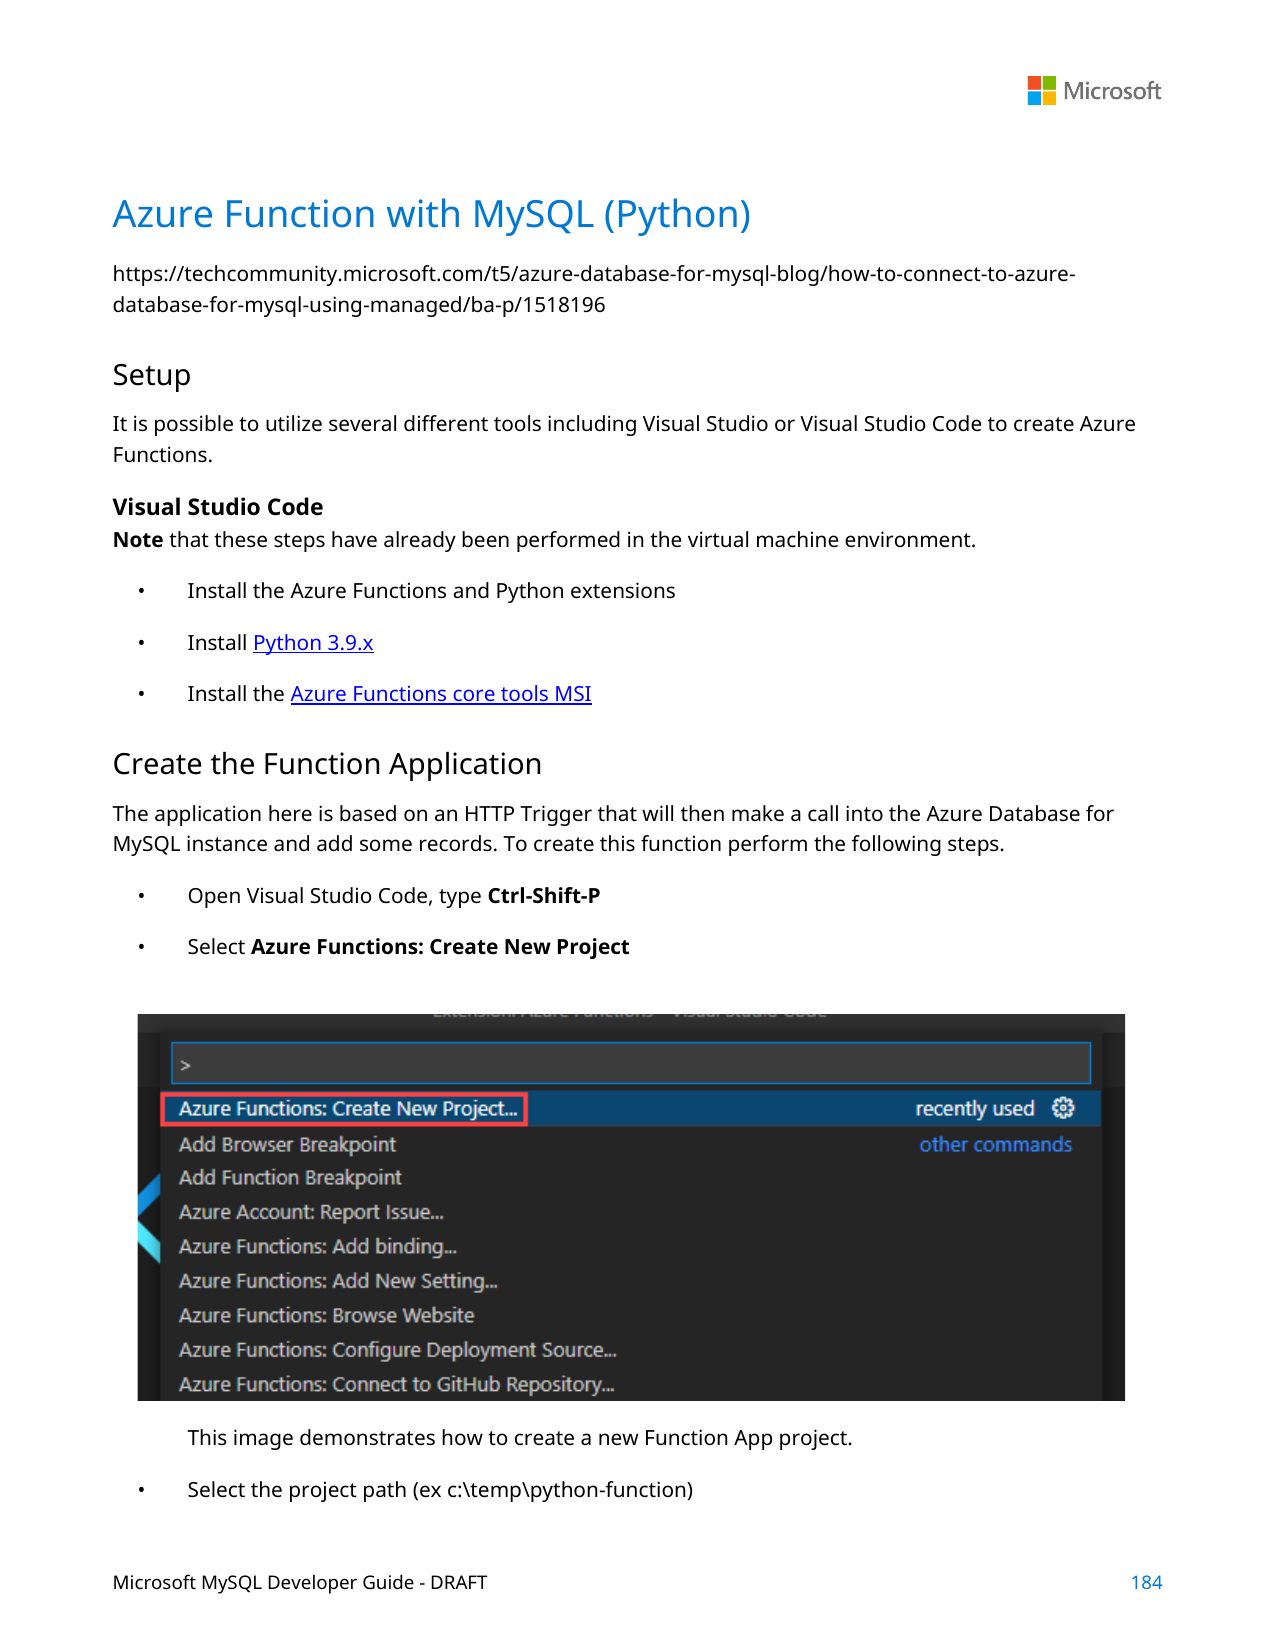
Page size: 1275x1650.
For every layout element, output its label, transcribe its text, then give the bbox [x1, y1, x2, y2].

list Select Azure Functions: Create New Project [137, 932, 1162, 961]
subtitle Setup [112, 354, 1162, 393]
text The application here is based on an HTTP Trigger that will then make a call into the Azure Database for MySQL instance and add some records. To create this function perform the following steps. [112, 799, 1162, 858]
picture [1026, 75, 1163, 107]
subtitle Create the Function Application [112, 743, 1162, 783]
list Select the project path (ex c:\temp\python-function) [137, 1475, 1162, 1503]
subtitle Azure Function with MySQL (Python) [112, 187, 1162, 238]
subtitle Visual Studio Code [112, 491, 1162, 522]
list Open Visual Studio Code, type Ctrl-Shift-P [137, 881, 1162, 909]
text Note that these steps have already been performed in the virtual machine environment. [112, 525, 1162, 553]
list Install the Azure Functions core tools MSI [137, 679, 1162, 708]
list Install Python 3.9.x [137, 628, 1162, 656]
picture [137, 1014, 1125, 1401]
text https://techcommunity.microsoft.com/t5/azure-database-for-mysql-blog/how-to-connect-to-azure-database-for-mysql-using-managed/ba-p/1518196 [112, 259, 1162, 318]
list Install the Azure Functions and Python extensions [137, 576, 1162, 605]
text It is possible to utilize several different tools including Visual Studio or Visual Studio Code to create Azure Functions. [112, 409, 1162, 468]
list This image demonstrates how to create a new Function App project. [137, 1423, 1162, 1452]
